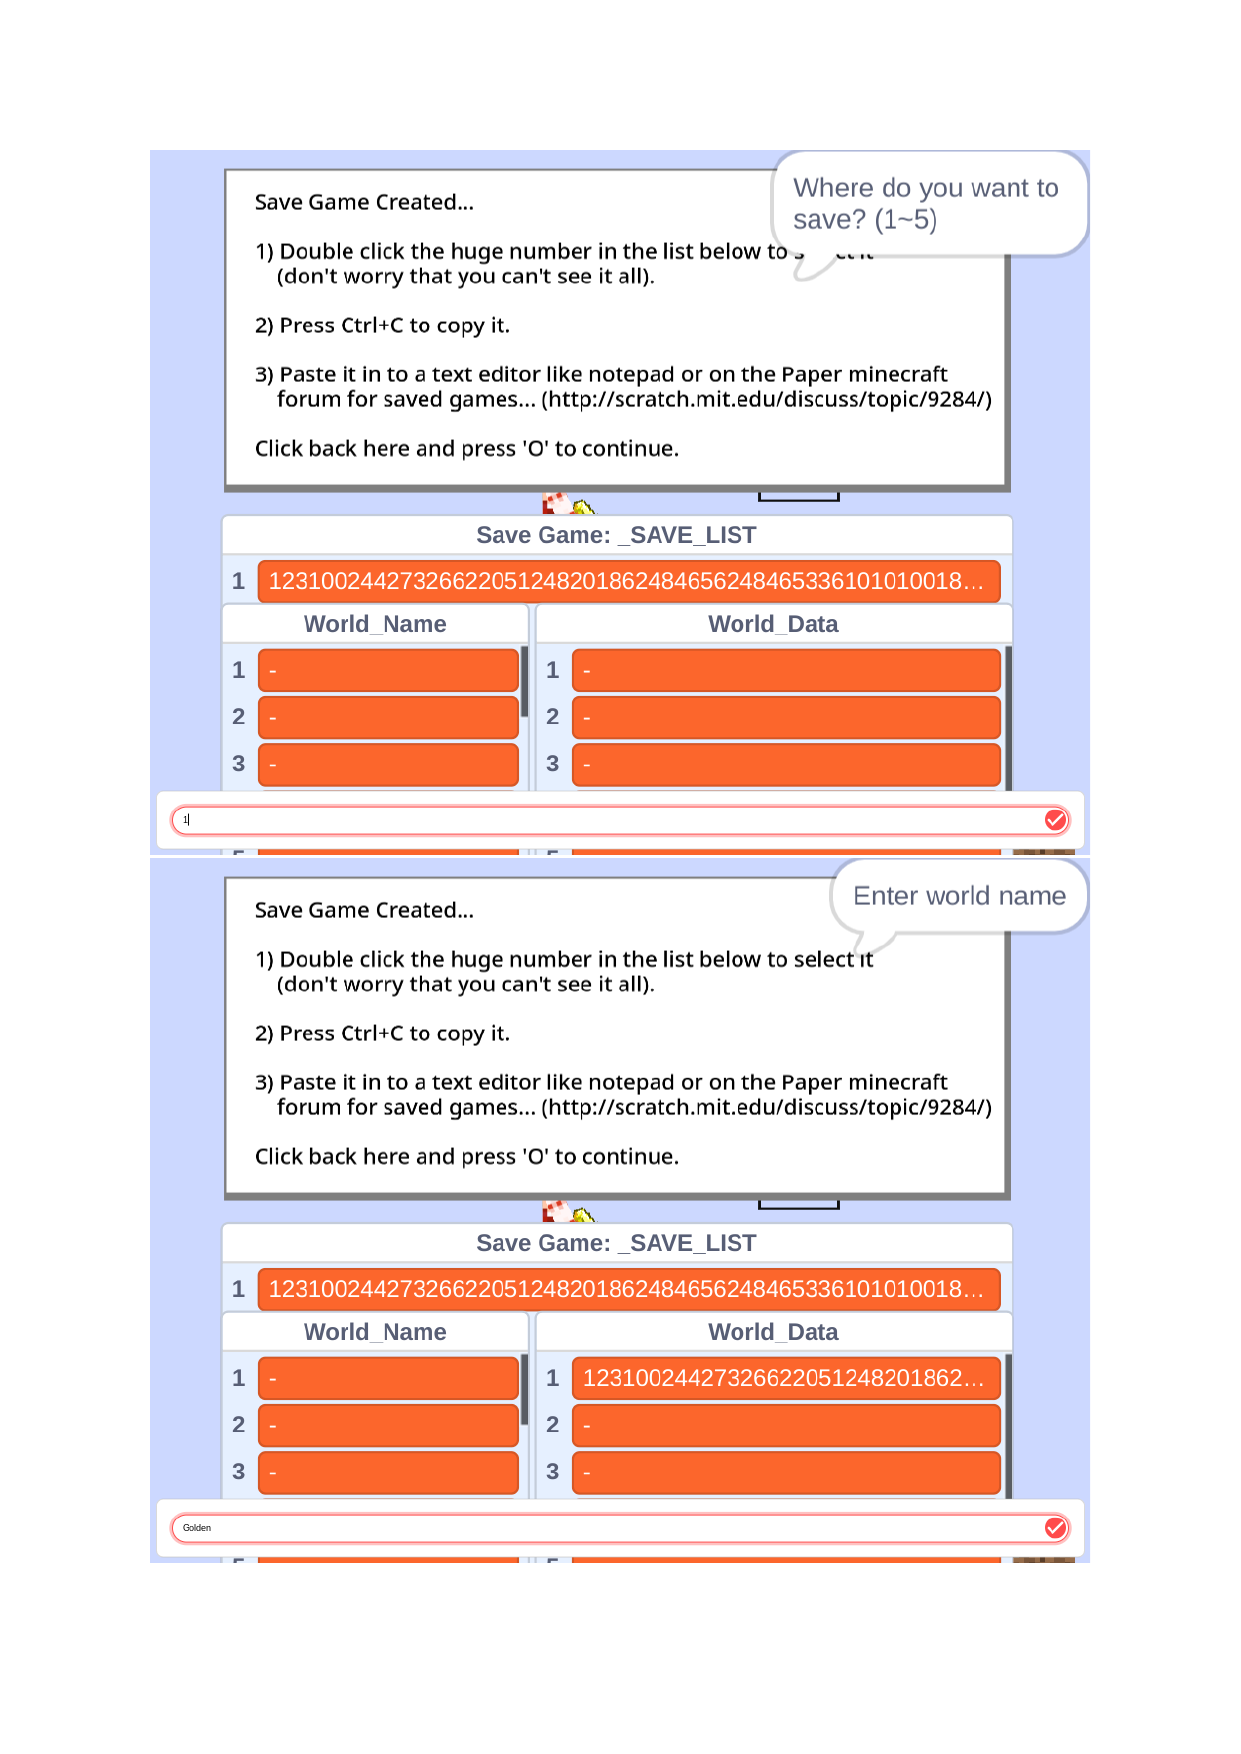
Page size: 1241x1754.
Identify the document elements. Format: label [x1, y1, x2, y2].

picture [150, 150, 1091, 855]
picture [150, 858, 1091, 1563]
